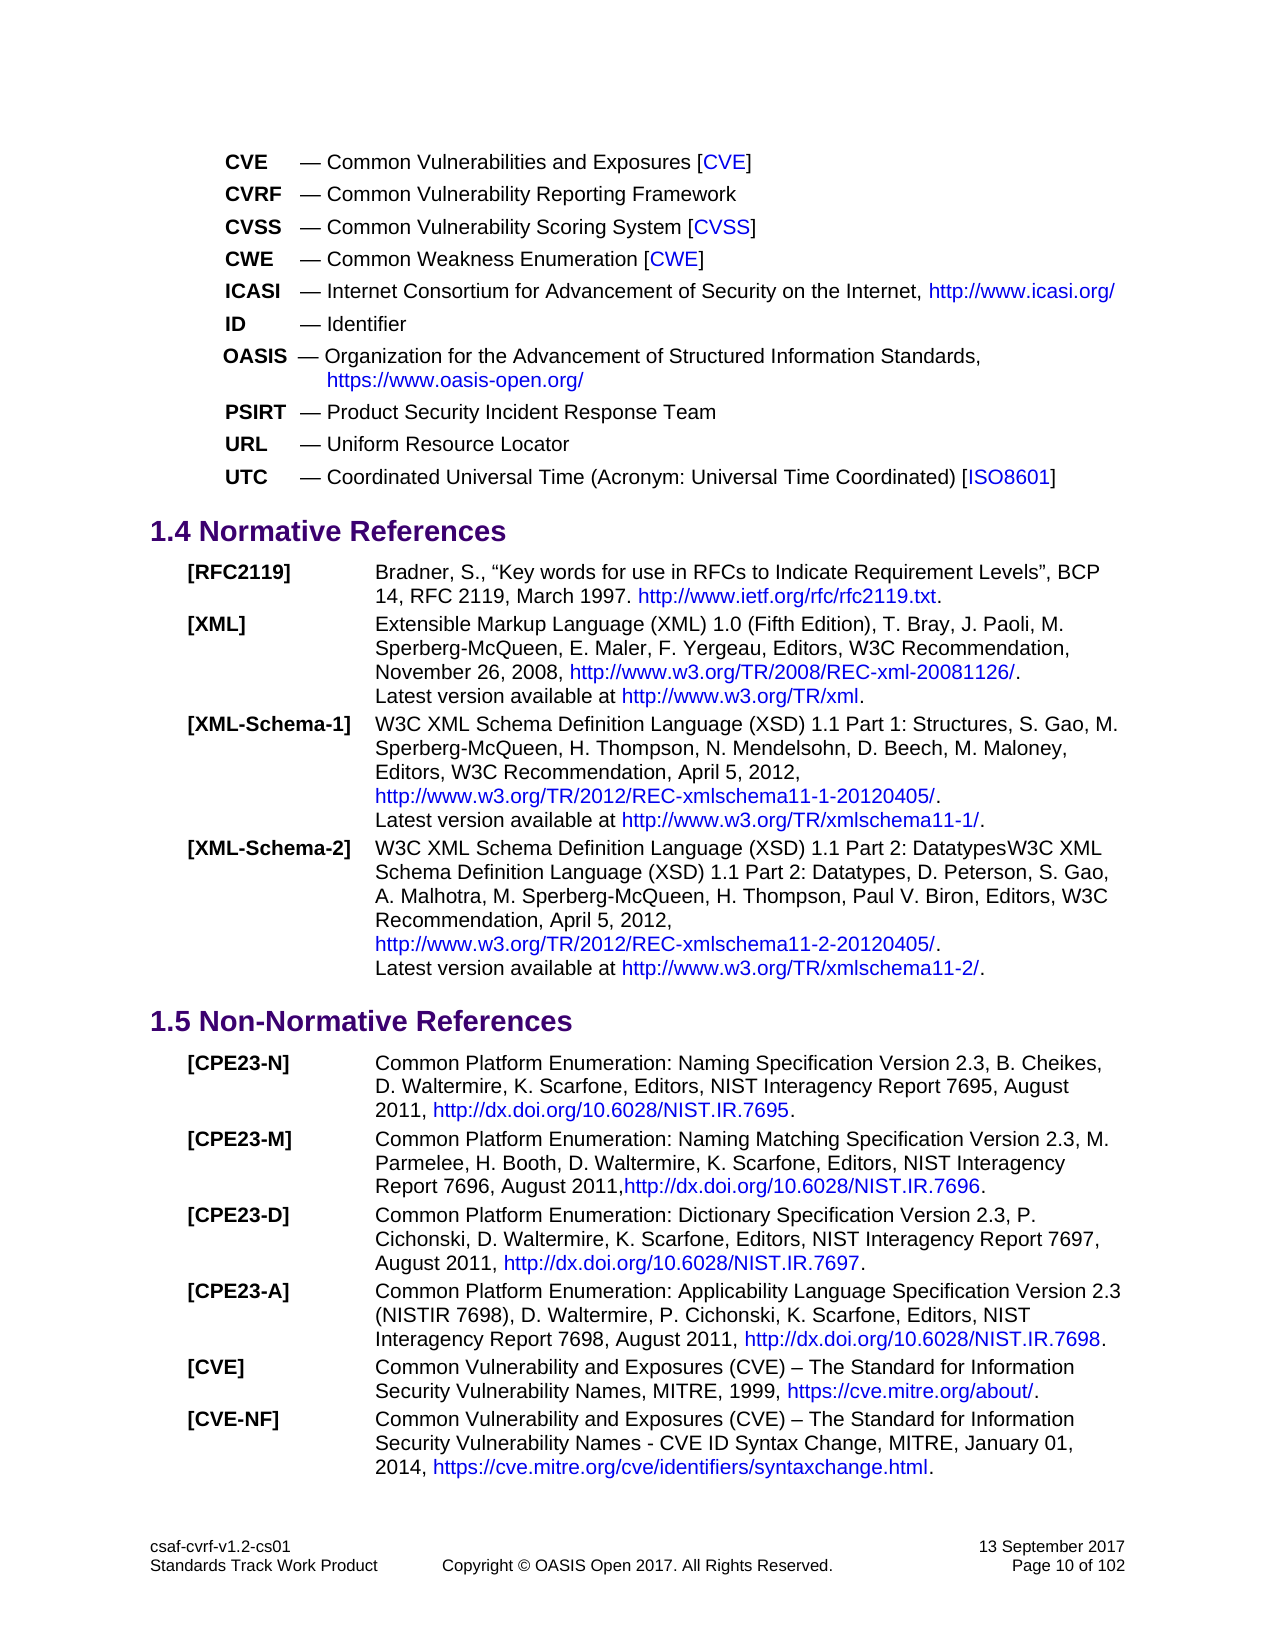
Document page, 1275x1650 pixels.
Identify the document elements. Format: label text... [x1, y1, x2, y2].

text [XML-Schema-2] W3C XML Schema Definition Language (XSD) 1.1 Part 2: DatatypesW3C XML Schema Definition Language (XSD) 1.1 Part 2: Datatypes, D. Peterson, S. Gao, A. Malhotra, M. Sperberg-McQueen, H. Thompson, Paul V. Biron, Editors, W3C Recommendation, April 5, 2012, http://www.w3.org/TR/2012/REC-xmlschema11-2-20120405/. Latest version available at http://www.w3.org/TR/xmlschema11-2/. [187, 836, 1125, 979]
text [CVE] Common Vulnerability and Exposures (CVE) – The Standard for Information Security Vulnerability Names, MITRE, 1999, https://cve.mitre.org/about/. [187, 1354, 1125, 1402]
text CVRF — Common Vulnerability Reporting Framework [225, 182, 1125, 206]
text ICASI — Internet Consortium for Advancement of Security on the Internet, http://www.icasi.org/ [225, 279, 1125, 303]
text ID — Identifier [225, 311, 1125, 335]
text [CPE23-A] Common Platform Enumeration: Applicability Language Specification Version 2.3 (NISTIR 7698), D. Waltermire, P. Cichonski, K. Scarfone, Editors, NIST Interagency Report 7698, August 2011, http://dx.doi.org/10.6028/NIST.IR.7698. [187, 1278, 1125, 1350]
text [RFC2119] Bradner, S., “Key words for use in RFCs to Indicate Requirement Levels”, BCP 14, RFC 2119, March 1997. http://www.ietf.org/rfc/rfc2119.txt. [187, 559, 1125, 607]
subtitle Non-Normative References [150, 1004, 1125, 1038]
text [CPE23-D] Common Platform Enumeration: Dictionary Specification Version 2.3, P. Cichonski, D. Waltermire, K. Scarfone, Editors, NIST Interagency Report 7697, August 2011, http://dx.doi.org/10.6028/NIST.IR.7697. [187, 1202, 1125, 1274]
subtitle Normative References [150, 513, 1125, 547]
text [XML-Schema-1] W3C XML Schema Definition Language (XSD) 1.1 Part 1: Structures, S. Gao, M. Sperberg-McQueen, H. Thompson, N. Mendelsohn, D. Beech, M. Maloney, Editors, W3C Recommendation, April 5, 2012, http://www.w3.org/TR/2012/REC-xmlschema11-1-20120405/. Latest version available at http://www.w3.org/TR/xmlschema11-1/. [187, 712, 1125, 831]
text [CPE23-N] Common Platform Enumeration: Naming Specification Version 2.3, B. Cheikes, D. Waltermire, K. Scarfone, Editors, NIST Interagency Report 7695, August 2011, http://dx.doi.org/10.6028/NIST.IR.7695. [187, 1050, 1125, 1122]
text PSIRT — Product Security Incident Response Team [225, 400, 1125, 424]
text UTC — Coordinated Universal Time (Acronym: Universal Time Coordinated) [ISO8601] [225, 464, 1125, 488]
text [XML] Extensible Markup Language (XML) 1.0 (Fifth Edition), T. Bray, J. Paoli, M. Sperberg-McQueen, E. Maler, F. Yergeau, Editors, W3C Recommendation, November 26, 2008, http://www.w3.org/TR/2008/REC-xml-20081126/. Latest version available at http://www.w3.org/TR/xml. [187, 612, 1125, 707]
text CVE — Common Vulnerabilities and Exposures [CVE] [225, 150, 1125, 174]
text [CVE-NF] Common Vulnerability and Exposures (CVE) – The Standard for Information Security Vulnerability Names - CVE ID Syntax Change, MITRE, January 01, 2014, https://cve.mitre.org/cve/identifiers/syntaxchange.html. [187, 1407, 1125, 1478]
text [CPE23-M] Common Platform Enumeration: Naming Matching Specification Version 2.3, M. Parmelee, H. Booth, D. Waltermire, K. Scarfone, Editors, NIST Interagency Report 7696, August 2011,http://dx.doi.org/10.6028/NIST.IR.7696. [187, 1126, 1125, 1198]
text CWE — Common Weakness Enumeration [CWE] [225, 247, 1125, 271]
text URL — Uniform Resource Locator [225, 432, 1125, 456]
text OASIS — Organization for the Advancement of Structured Information Standards, https://www.oasis-open.org/ [223, 344, 1125, 392]
text CVSS — Common Vulnerability Scoring System [CVSS] [225, 214, 1125, 238]
